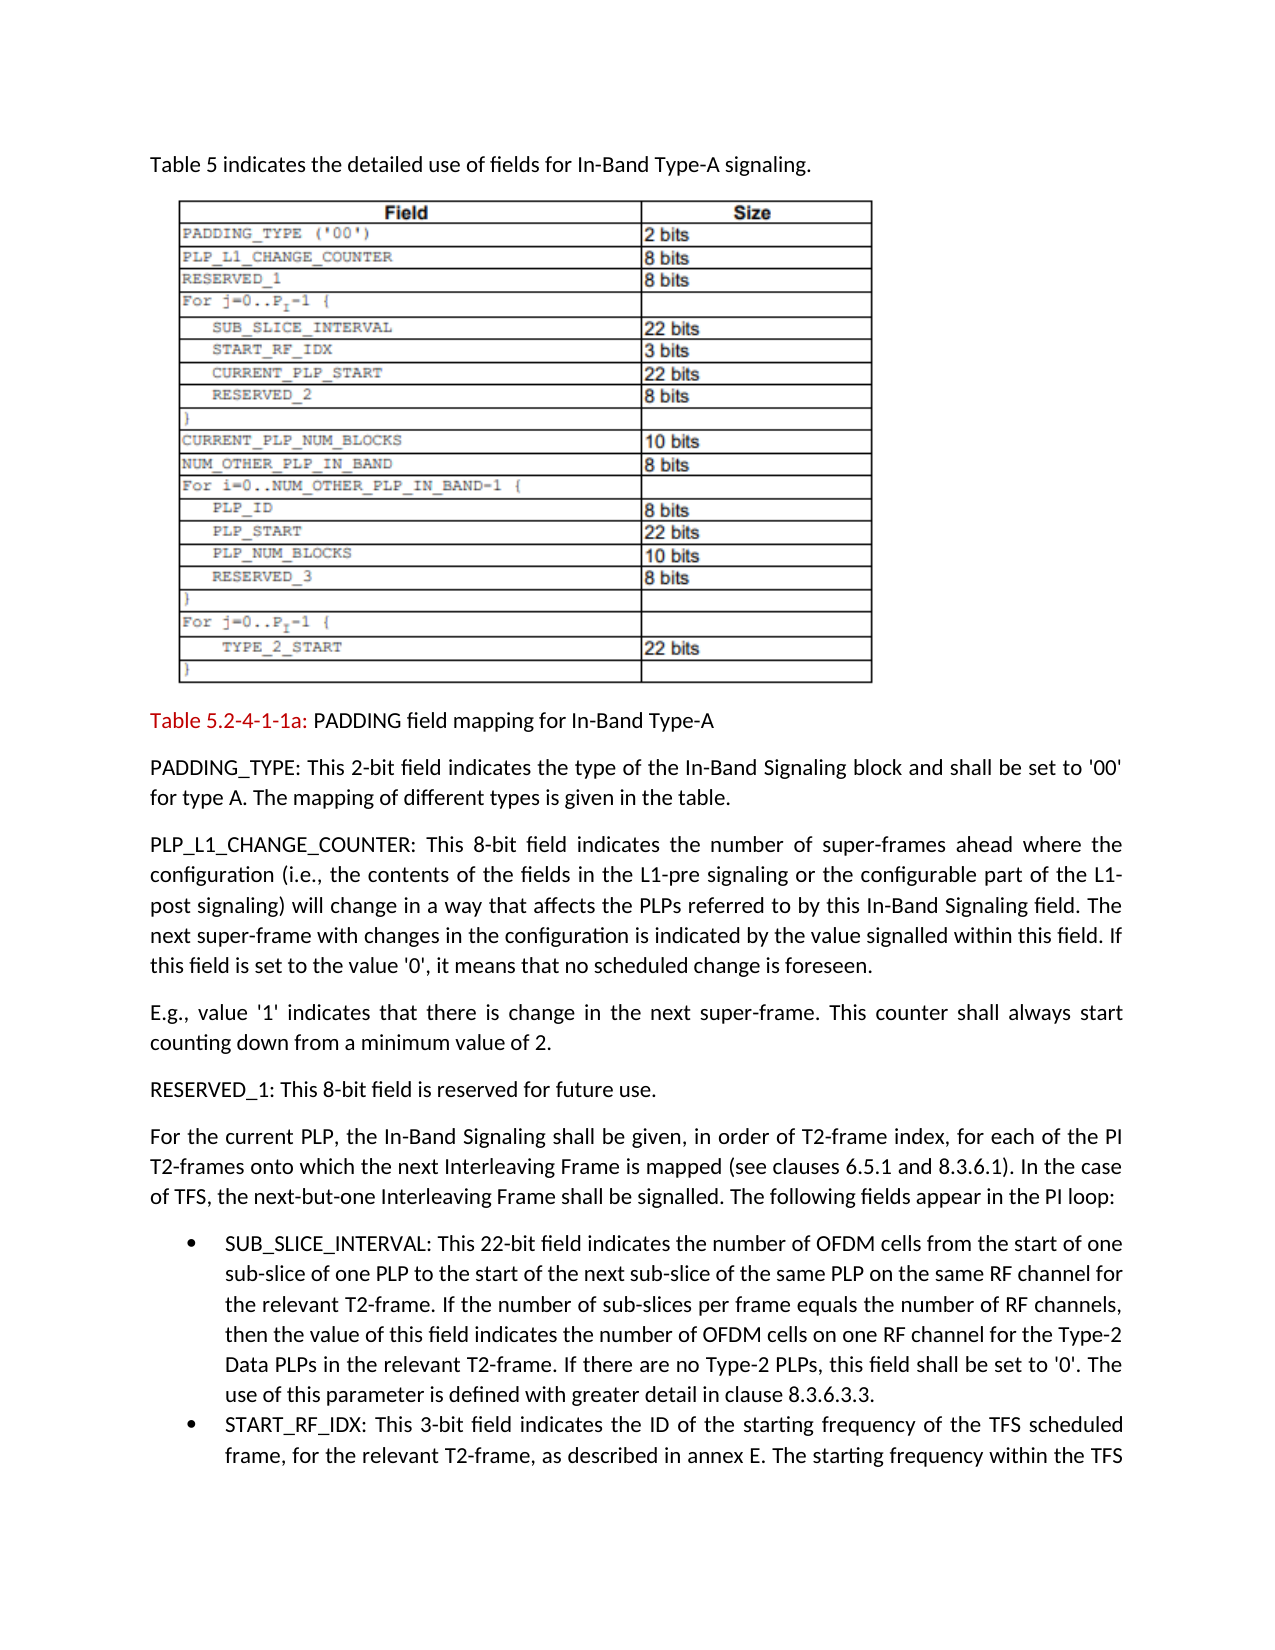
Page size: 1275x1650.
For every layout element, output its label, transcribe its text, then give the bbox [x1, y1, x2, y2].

text For the current PLP, the In-Band Signaling shall be given, in order of T2-frame index, for each of the PI T2-frames onto which the next Interleaving Frame is mapped (see clauses 6.5.1 and 8.3.6.1). In the case of TFS, the next-but-one Interleaving Frame shall be signalled. The following fields appear in the PI loop: [150, 1122, 1125, 1210]
text PADDING_TYPE: This 2-bit field indicates the type of the In-Band Signaling block and shall be set to '00' for type A. The mapping of different types is given in the table. [150, 753, 1125, 811]
text RESERVED_1: This 8-bit field is reserved for future use. [150, 1075, 1125, 1103]
text E.g., value '1' indicates that there is change in the next super-frame. This counter shall always start counting down from a minimum value of 2. [150, 998, 1125, 1056]
list SUB_SLICE_INTERVAL: This 22-bit field indicates the number of OFDM cells from the start of one sub-slice of one PLP to the start of the next sub-slice of the same PLP on the same RF channel for the relevant T2-frame. If the number of sub-slices per frame equals the number of RF channels, then the value of this field indicates the number of OFDM cells on one RF channel for the Type-2 Data PLPs in the relevant T2-frame. If there are no Type-2 PLPs, this field shall be set to '0'. The use of this parameter is defined with greater detail in clause 8.3.6.3.3. [187, 1229, 1125, 1408]
text Table 5.2-4-1-1a: PADDING field mapping for In-Band Type-A [150, 706, 1125, 734]
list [187, 1411, 1125, 1469]
text Table 5 indicates the detailed use of fields for In-Band Type-A signaling. [150, 150, 1125, 178]
text PLP_L1_CHANGE_COUNTER: This 8-bit field indicates the number of super-frames ahead where the configuration (i.e., the contents of the fields in the L1-pre signaling or the configurable part of the L1-post signaling) will change in a way that affects the PLPs referred to by this In-Band Signaling field. The next super-frame with changes in the configuration is indicated by the value signalled within this field. If this field is set to the value '0', it means that no scheduled change is foreseen. [150, 830, 1125, 979]
